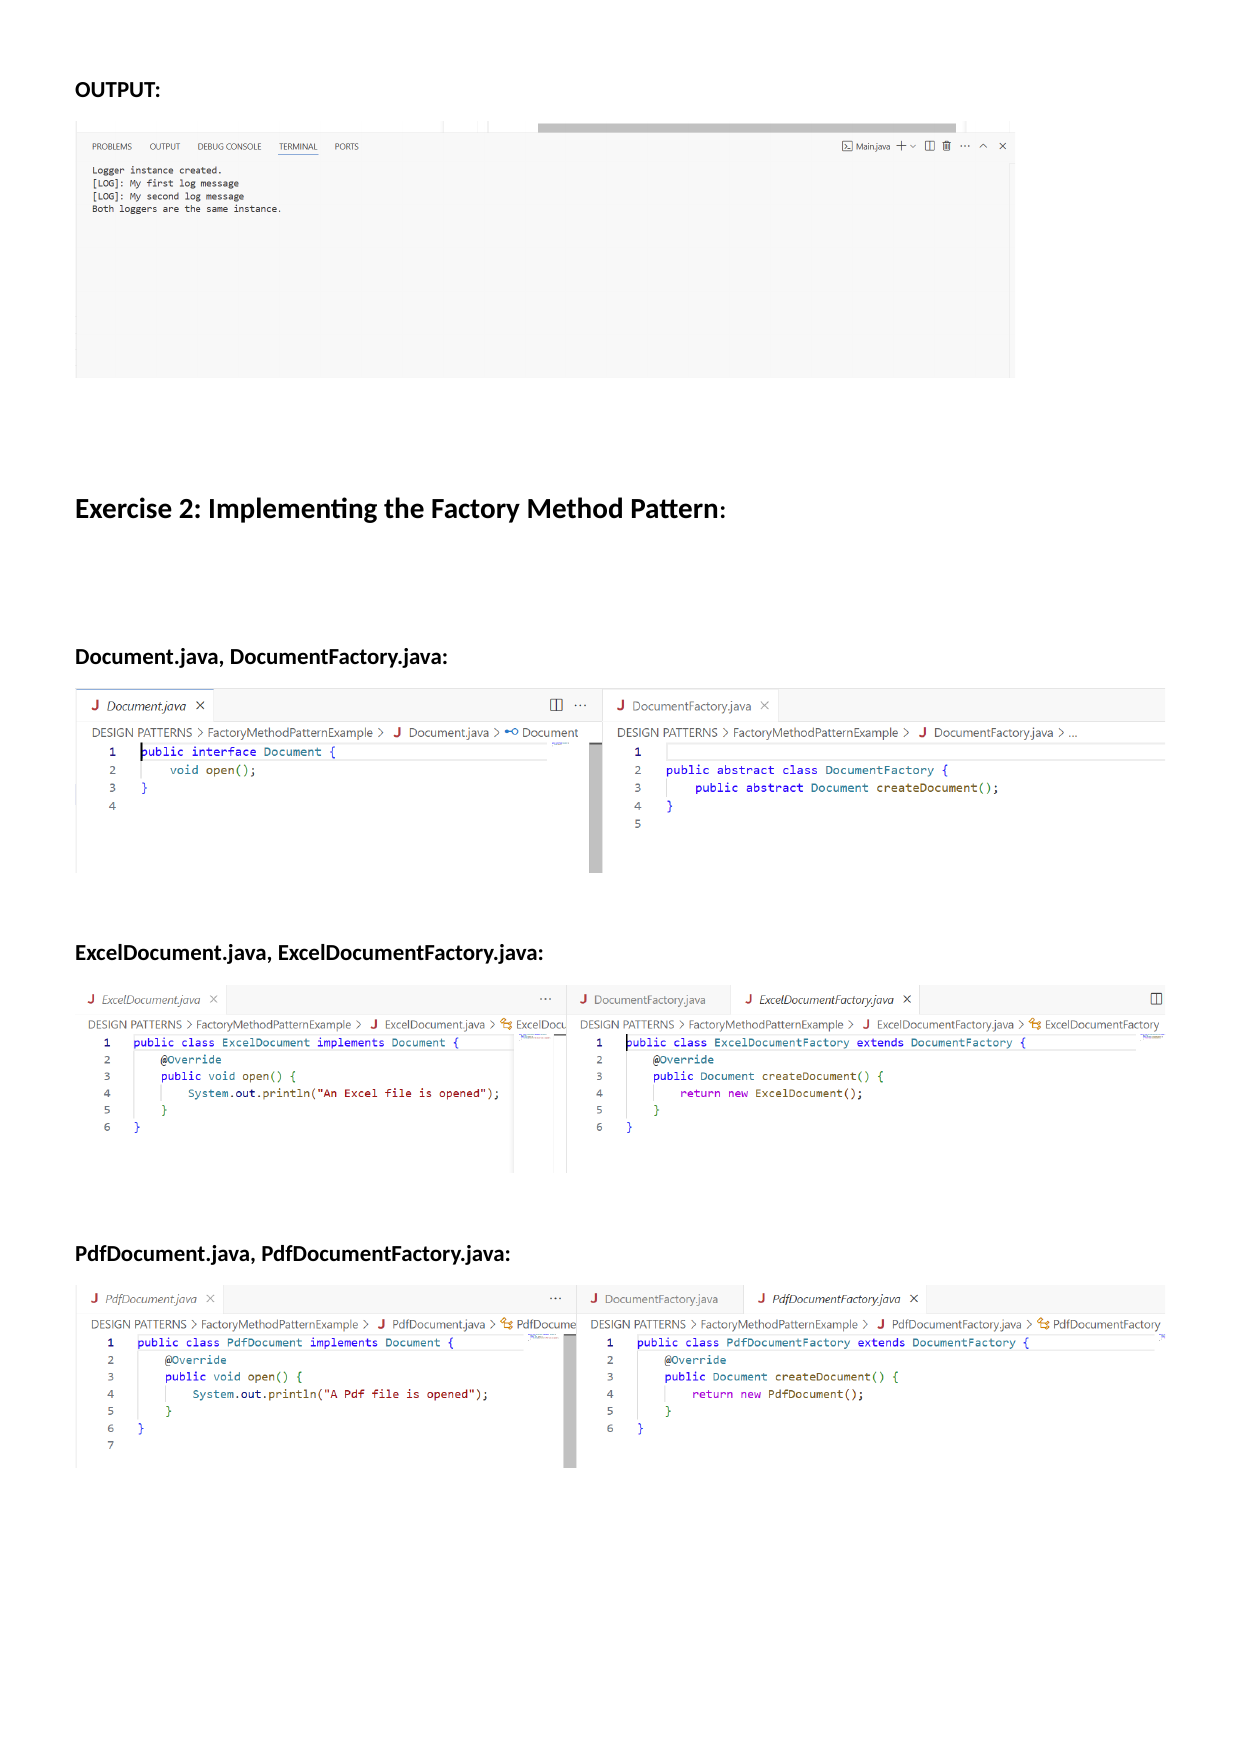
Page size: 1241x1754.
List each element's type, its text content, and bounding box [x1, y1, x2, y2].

picture [75, 121, 1016, 378]
text PdfDocument.java, PdfDocumentFactory.java: [75, 1239, 1165, 1267]
text Document.java, DocumentFactory.java: [75, 642, 1165, 670]
picture [75, 985, 1166, 1173]
picture [75, 1285, 1166, 1468]
text Exercise 2: Implementing the Factory Method Pattern: [75, 491, 1165, 526]
picture [75, 688, 1166, 873]
text OUTPUT: [75, 75, 1165, 103]
text ExcelDocument.java, ExcelDocumentFactory.java: [75, 938, 1165, 966]
